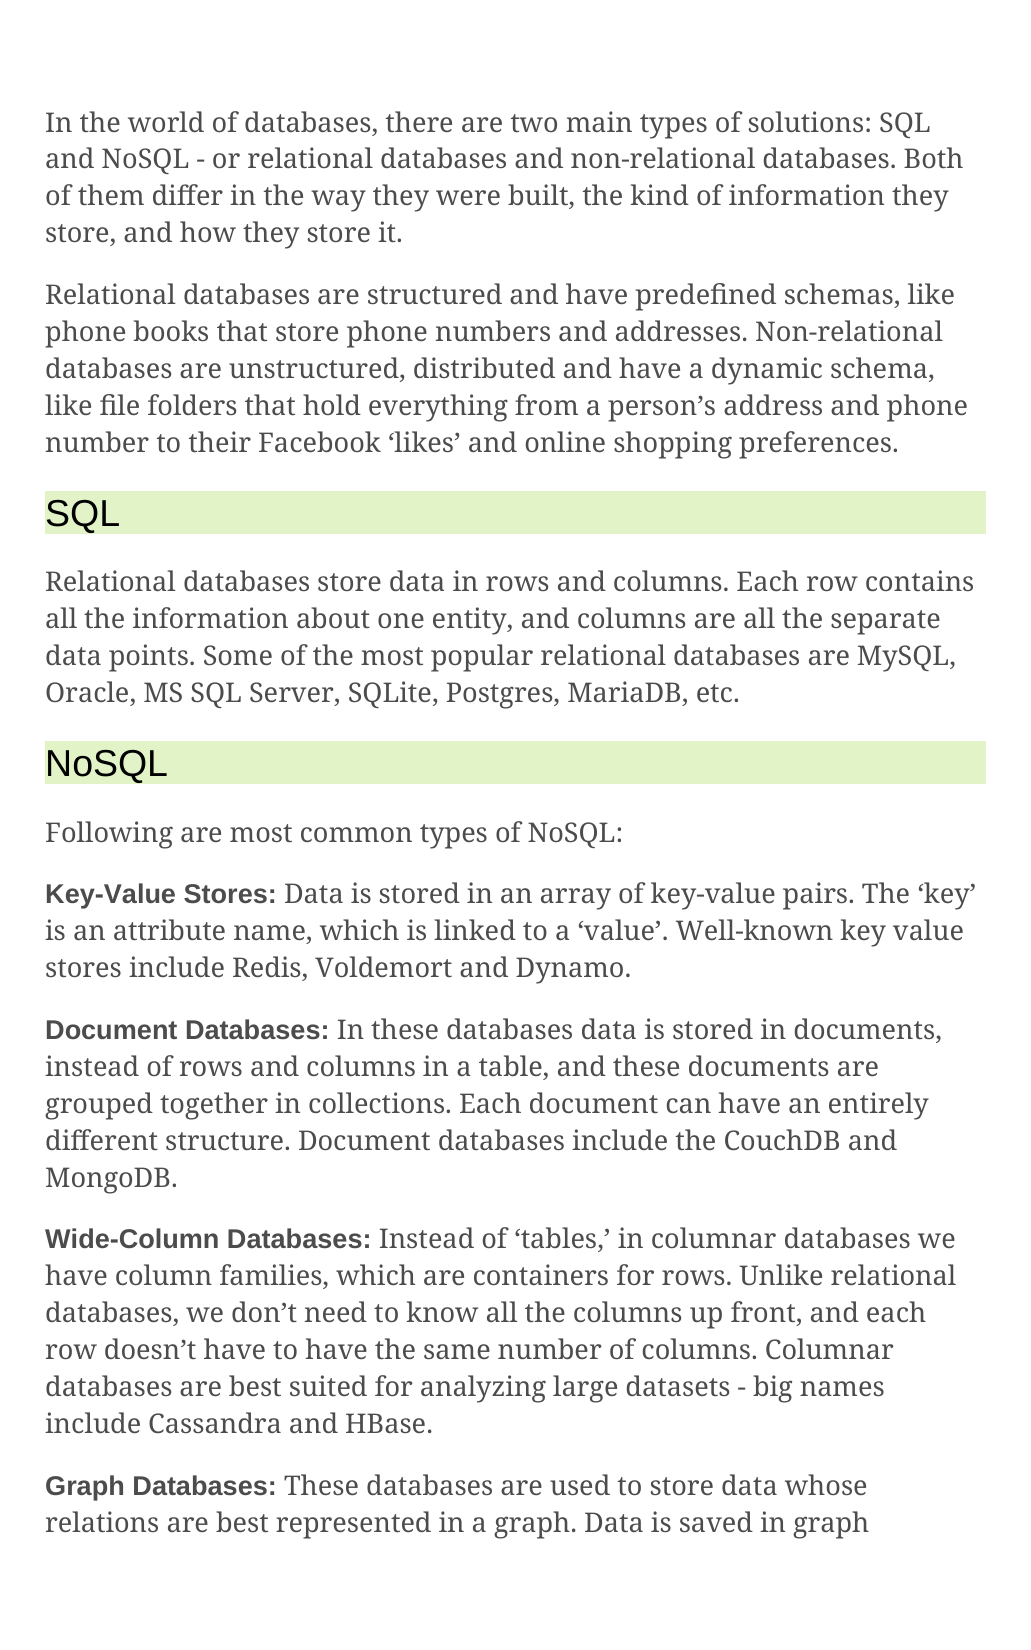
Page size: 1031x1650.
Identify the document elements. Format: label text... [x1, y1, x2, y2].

text Document Databases: In these databases data is stored in documents, instead of rows and columns in a table, and these documents are grouped together in collections. Each document can have an entirely different structure. Document databases include the CouchDB and MongoDB. [45, 1011, 986, 1195]
text Relational databases are structured and have predefined schemas, like phone books that store phone numbers and addresses. Non-relational databases are unstructured, distributed and have a dynamic schema, like file folders that hold everything from a person’s address and phone number to their Facebook ‘likes’ and online shopping preferences. [45, 276, 986, 460]
subtitle SQL [45, 491, 986, 534]
text In the world of databases, there are two main types of solutions: SQL and NoSQL - or relational databases and non-relational databases. Both of them differ in the way they were built, the kind of information they store, and how they store it. [45, 103, 986, 251]
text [45, 1466, 986, 1540]
subtitle NoSQL [45, 741, 986, 784]
text Following are most common types of NoSQL: [45, 813, 986, 850]
text Wide-Column Databases: Instead of ‘tables,’ in columnar databases we have column families, which are containers for rows. Unlike relational databases, we don’t need to know all the columns up front, and each row doesn’t have to have the same number of columns. Columnar databases are best suited for analyzing large datasets - big names include Cassandra and HBase. [45, 1220, 986, 1441]
text Key-Value Stores: Data is stored in an array of key-value pairs. The ‘key’ is an attribute name, which is linked to a ‘value’. Well-known key value stores include Redis, Voldemort and Dynamo. [45, 875, 986, 986]
text Relational databases store data in rows and columns. Each row contains all the information about one entity, and columns are all the separate data points. Some of the most popular relational databases are MySQL, Oracle, MS SQL Server, SQLite, Postgres, MariaDB, etc. [45, 563, 986, 710]
